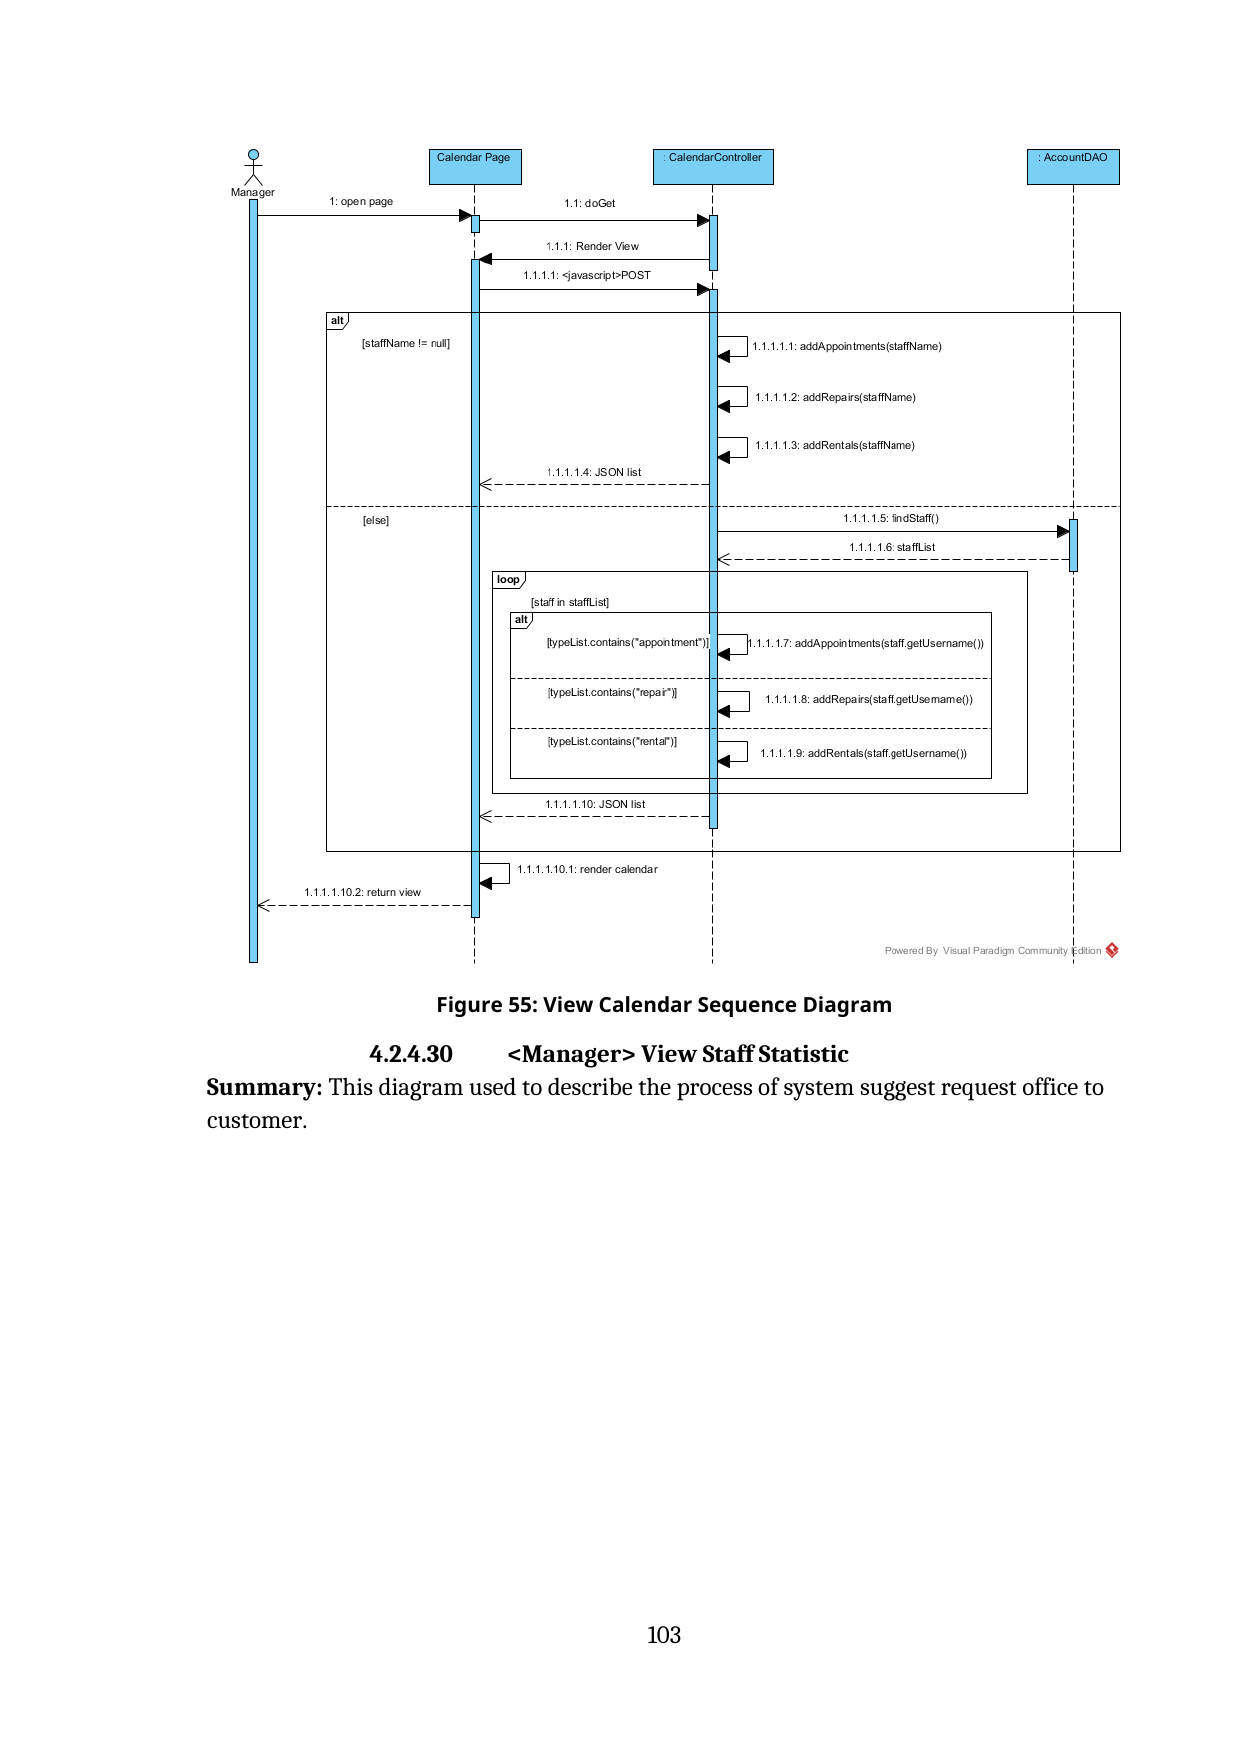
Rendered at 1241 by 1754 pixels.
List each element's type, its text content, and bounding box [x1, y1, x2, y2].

text Summary: This diagram used to describe the process of system suggest request office to customer. [207, 1073, 1122, 1134]
subtitle <Manager> View Staff Statistic [369, 1039, 1122, 1068]
picture [206, 147, 1123, 966]
text Figure 55: View Calendar Sequence Diagram [207, 990, 1122, 1019]
